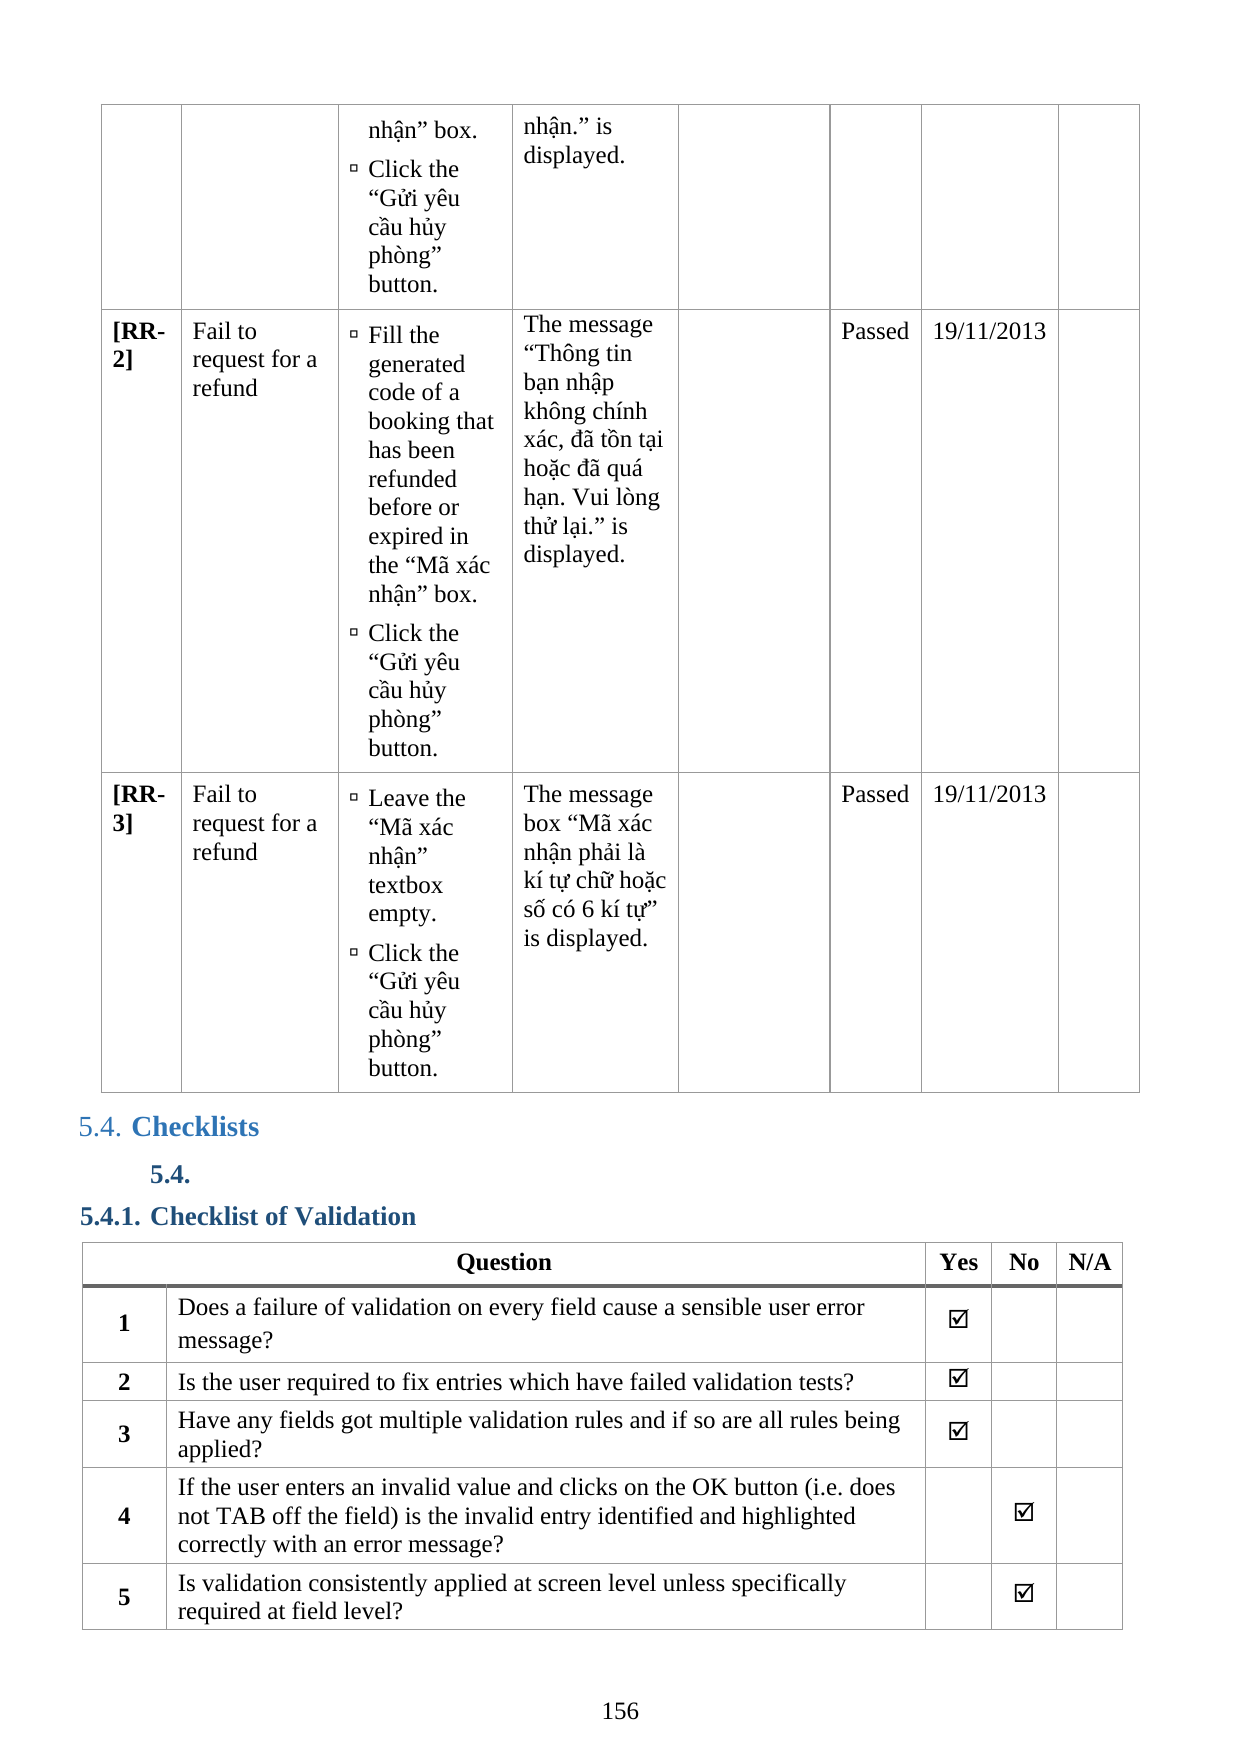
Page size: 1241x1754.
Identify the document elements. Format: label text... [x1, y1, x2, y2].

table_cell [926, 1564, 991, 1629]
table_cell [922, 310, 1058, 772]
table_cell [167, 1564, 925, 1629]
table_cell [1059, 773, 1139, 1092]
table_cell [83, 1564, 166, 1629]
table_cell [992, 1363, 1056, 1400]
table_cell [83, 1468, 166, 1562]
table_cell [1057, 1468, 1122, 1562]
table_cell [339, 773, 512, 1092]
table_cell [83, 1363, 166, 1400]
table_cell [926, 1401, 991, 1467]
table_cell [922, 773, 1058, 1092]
subtitle Checklists [122, 1109, 1128, 1143]
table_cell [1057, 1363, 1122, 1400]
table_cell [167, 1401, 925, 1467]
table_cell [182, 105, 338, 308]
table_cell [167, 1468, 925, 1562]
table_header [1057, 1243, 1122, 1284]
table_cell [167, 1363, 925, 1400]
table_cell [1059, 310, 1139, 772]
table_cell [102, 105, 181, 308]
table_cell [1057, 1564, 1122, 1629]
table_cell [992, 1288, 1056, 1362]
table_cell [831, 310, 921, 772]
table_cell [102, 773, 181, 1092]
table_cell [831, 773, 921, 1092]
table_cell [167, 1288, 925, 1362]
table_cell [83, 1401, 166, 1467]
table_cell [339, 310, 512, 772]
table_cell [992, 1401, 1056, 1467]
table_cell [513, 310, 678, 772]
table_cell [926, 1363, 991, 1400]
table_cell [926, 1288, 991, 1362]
subtitle Checklist of Validation [141, 1200, 1128, 1231]
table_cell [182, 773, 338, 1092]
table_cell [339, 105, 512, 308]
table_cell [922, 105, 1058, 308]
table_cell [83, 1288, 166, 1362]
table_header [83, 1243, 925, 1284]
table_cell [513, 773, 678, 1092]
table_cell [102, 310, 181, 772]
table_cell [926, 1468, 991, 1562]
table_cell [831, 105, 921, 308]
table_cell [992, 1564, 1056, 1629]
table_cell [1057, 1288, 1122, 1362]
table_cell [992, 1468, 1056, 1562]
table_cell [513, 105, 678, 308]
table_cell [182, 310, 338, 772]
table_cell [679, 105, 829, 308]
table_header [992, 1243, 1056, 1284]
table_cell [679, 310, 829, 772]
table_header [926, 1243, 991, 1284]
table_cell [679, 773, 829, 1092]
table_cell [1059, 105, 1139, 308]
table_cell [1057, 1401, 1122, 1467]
